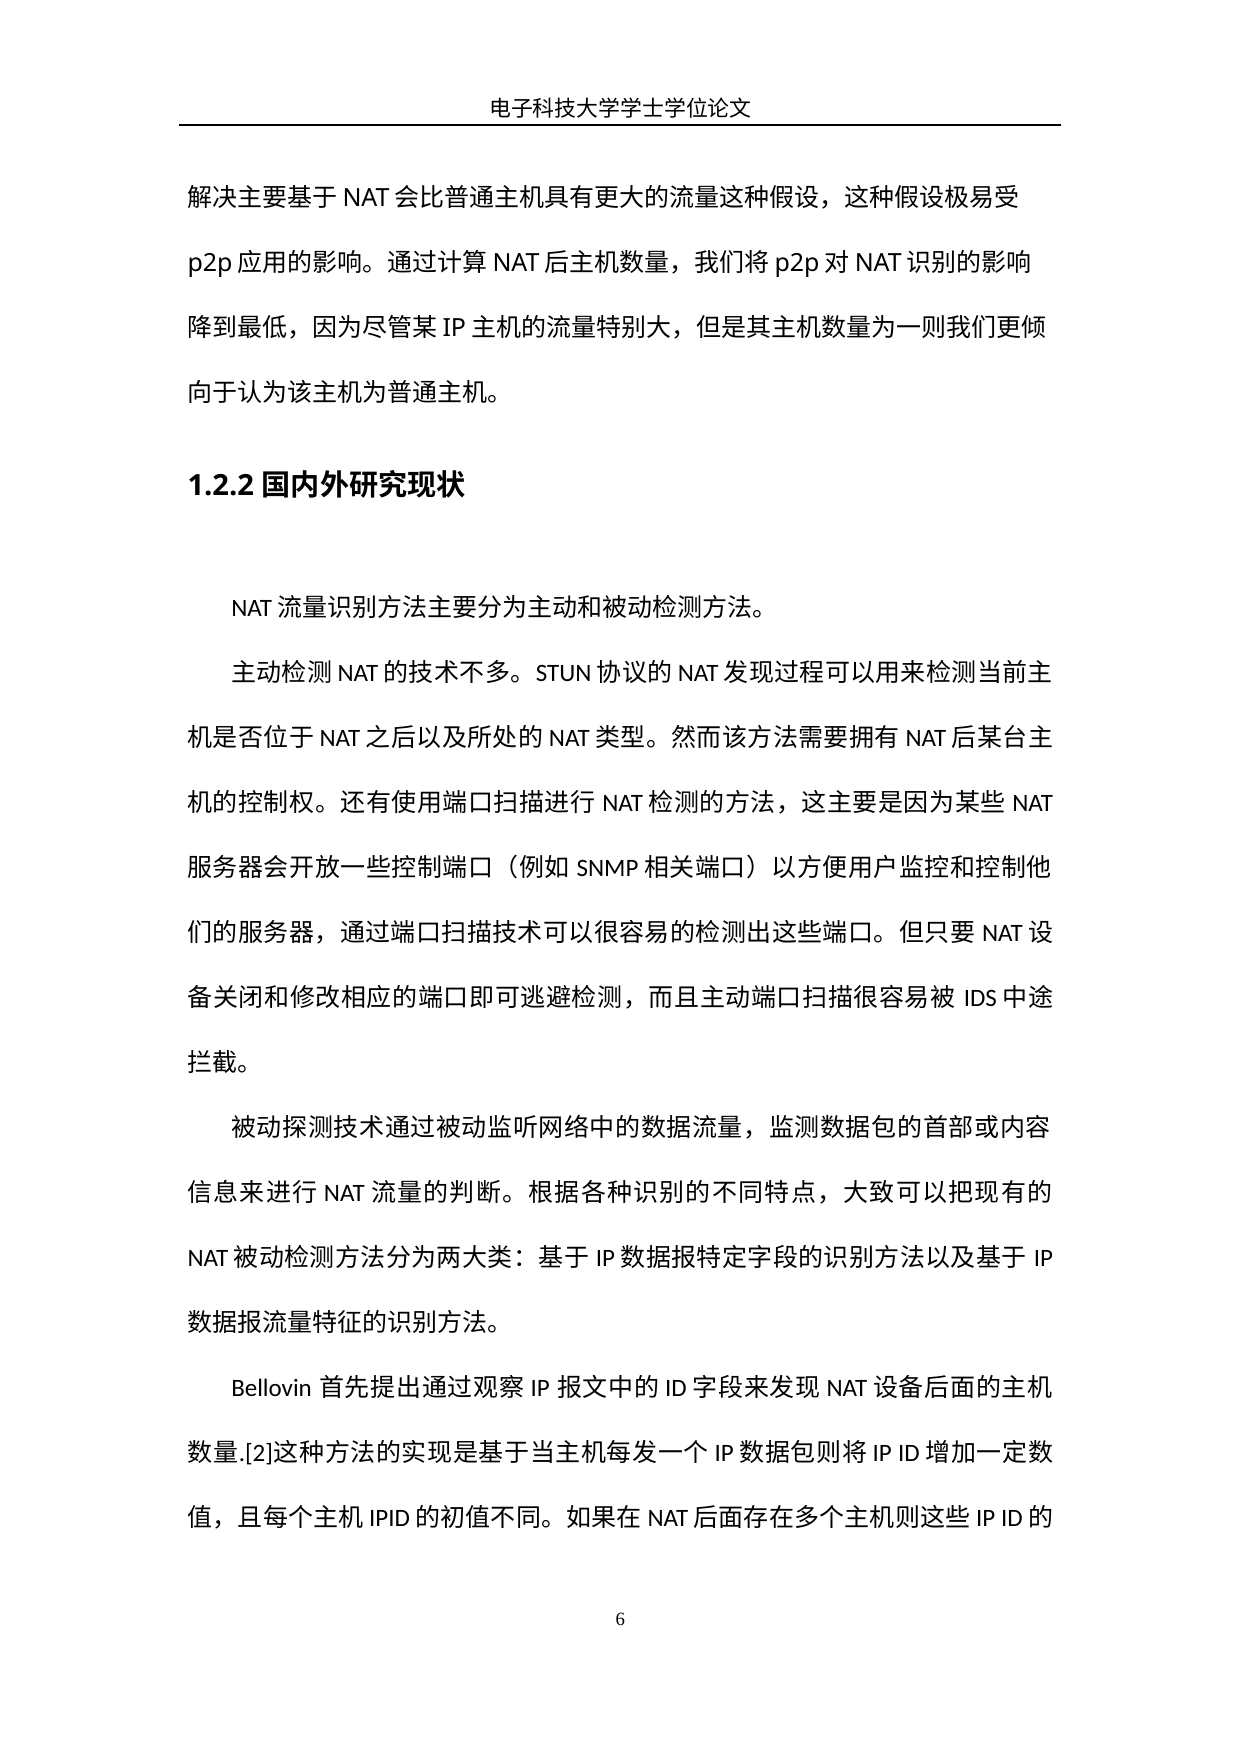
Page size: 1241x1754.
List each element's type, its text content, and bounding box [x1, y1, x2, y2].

text NAT流量识别方法主要分为主动和被动检测方法。 [187, 573, 1053, 638]
text 被动探测技术通过被动监听网络中的数据流量，监测数据包的首部或内容信息来进行NAT流量的判断。根据各种识别的不同特点，大致可以把现有的NAT被动检测方法分为两大类：基于IP数据报特定字段的识别方法以及基于IP数据报流量特征的识别方法。 [187, 1093, 1053, 1353]
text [187, 163, 1053, 423]
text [187, 1353, 1053, 1548]
subtitle 1.2.2 国内外研究现状 [187, 450, 1053, 515]
text 主动检测NAT的技术不多。STUN协议的NAT发现过程可以用来检测当前主机是否位于NAT之后以及所处的NAT类型。然而该方法需要拥有NAT后某台主机的控制权。还有使用端口扫描进行NAT检测的方法，这主要是因为某些NAT服务器会开放一些控制端口（例如SNMP相关端口）以方便用户监控和控制他们的服务器，通过端口扫描技术可以很容易的检测出这些端口。但只要NAT设备关闭和修改相应的端口即可逃避检测，而且主动端口扫描很容易被IDS中途拦截。 [187, 638, 1053, 1093]
